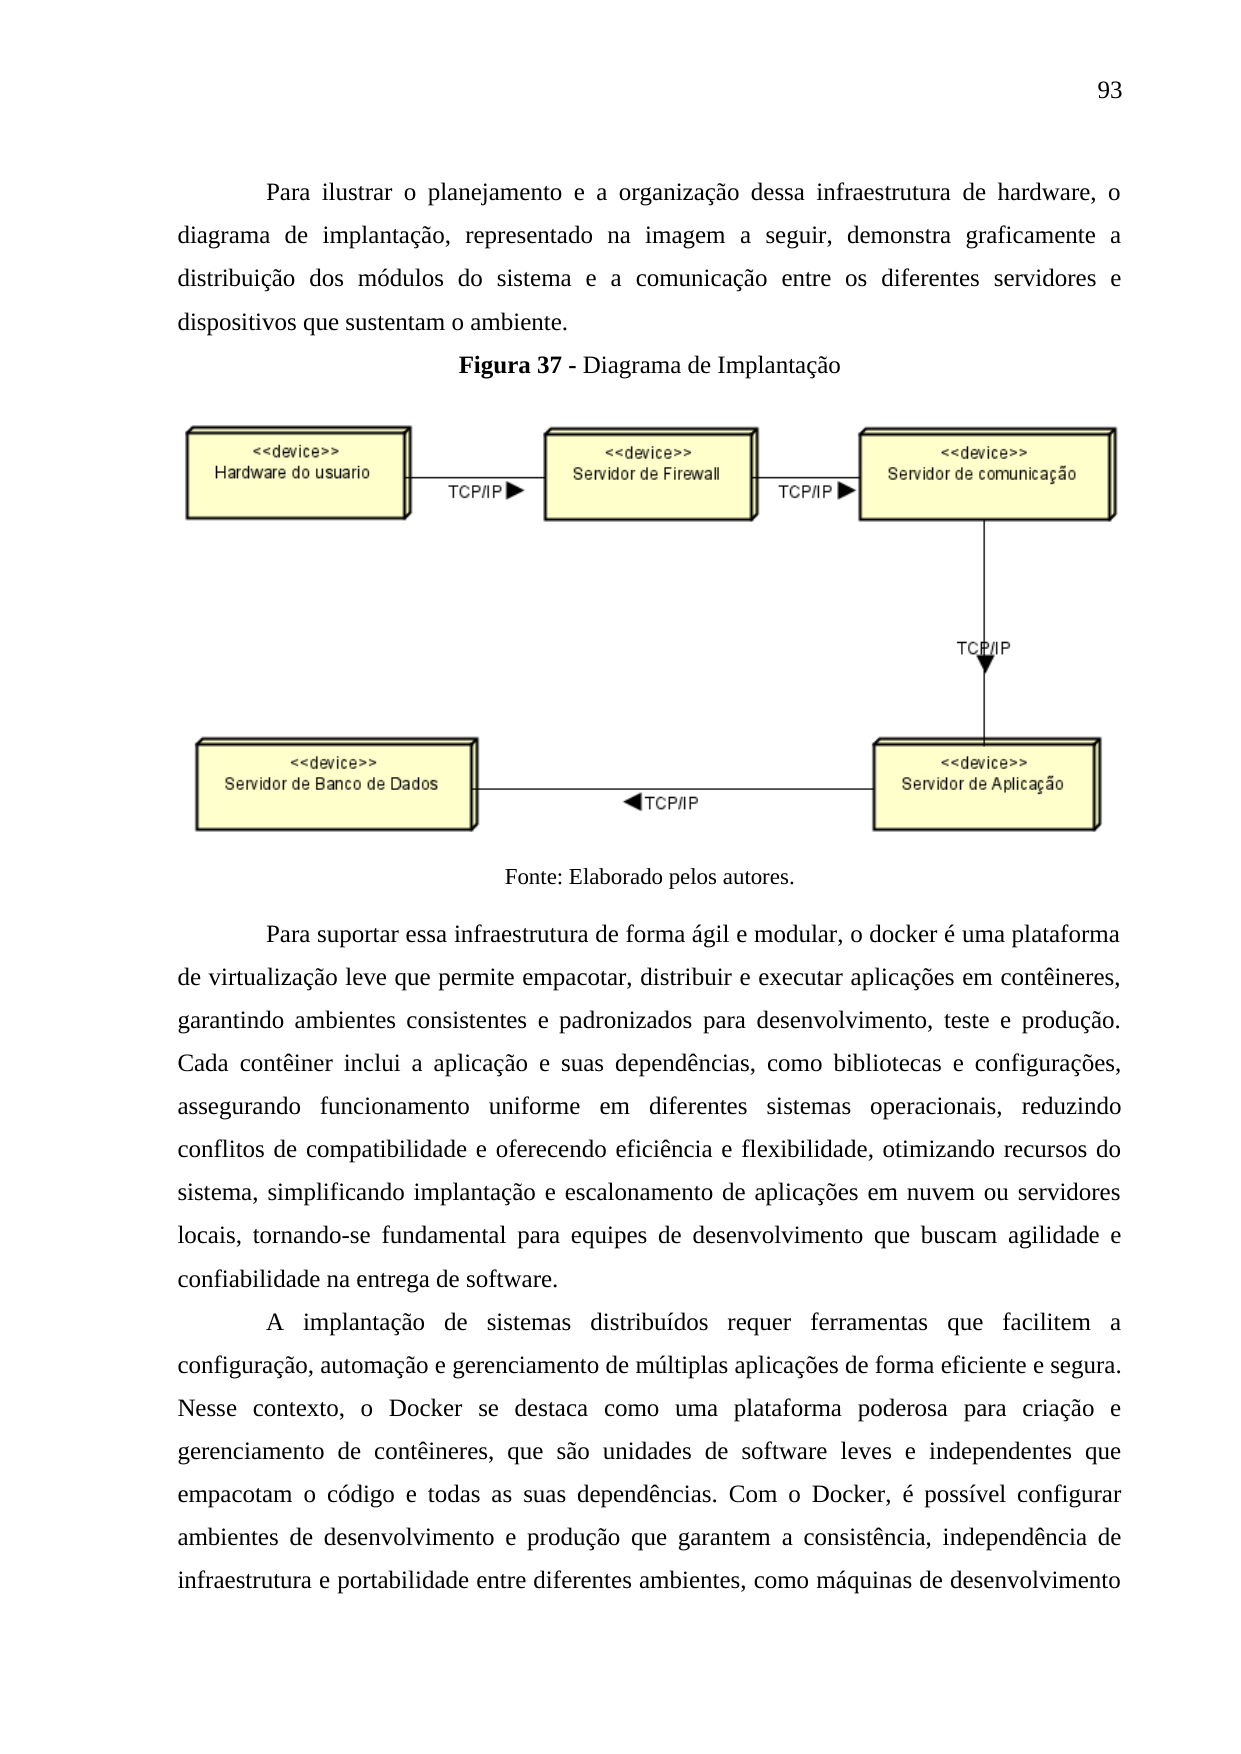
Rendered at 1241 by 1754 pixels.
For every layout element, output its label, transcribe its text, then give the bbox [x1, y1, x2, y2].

text Figura 37 - Diagrama de Implantação [177, 350, 1122, 378]
text Fonte: Elaborado pelos autores. [177, 864, 1122, 889]
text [177, 1307, 1122, 1594]
text Para suportar essa infraestrutura de forma ágil e modular, o docker é uma plataforma de virtualização leve que permite empacotar, distribuir e executar aplicações em contêineres, garantindo ambientes consistentes e padronizados para desenvolvimento, teste e produção. Cada contêiner inclui a aplicação e suas dependências, como bibliotecas e configurações, assegurando funcionamento uniforme em diferentes sistemas operacionais, reduzindo conflitos de compatibilidade e oferecendo eficiência e flexibilidade, otimizando recursos do sistema, simplificando implantação e escalonamento de aplicações em nuvem ou servidores locais, tornando-se fundamental para equipes de desenvolvimento que buscam agilidade e confiabilidade na entrega de software. [177, 919, 1122, 1292]
picture [177, 392, 1123, 864]
text Para ilustrar o planejamento e a organização dessa infraestrutura de hardware, o diagrama de implantação, representado na imagem a seguir, demonstra graficamente a distribuição dos módulos do sistema e a comunicação entre os diferentes servidores e dispositivos que sustentam o ambiente. [177, 177, 1122, 335]
